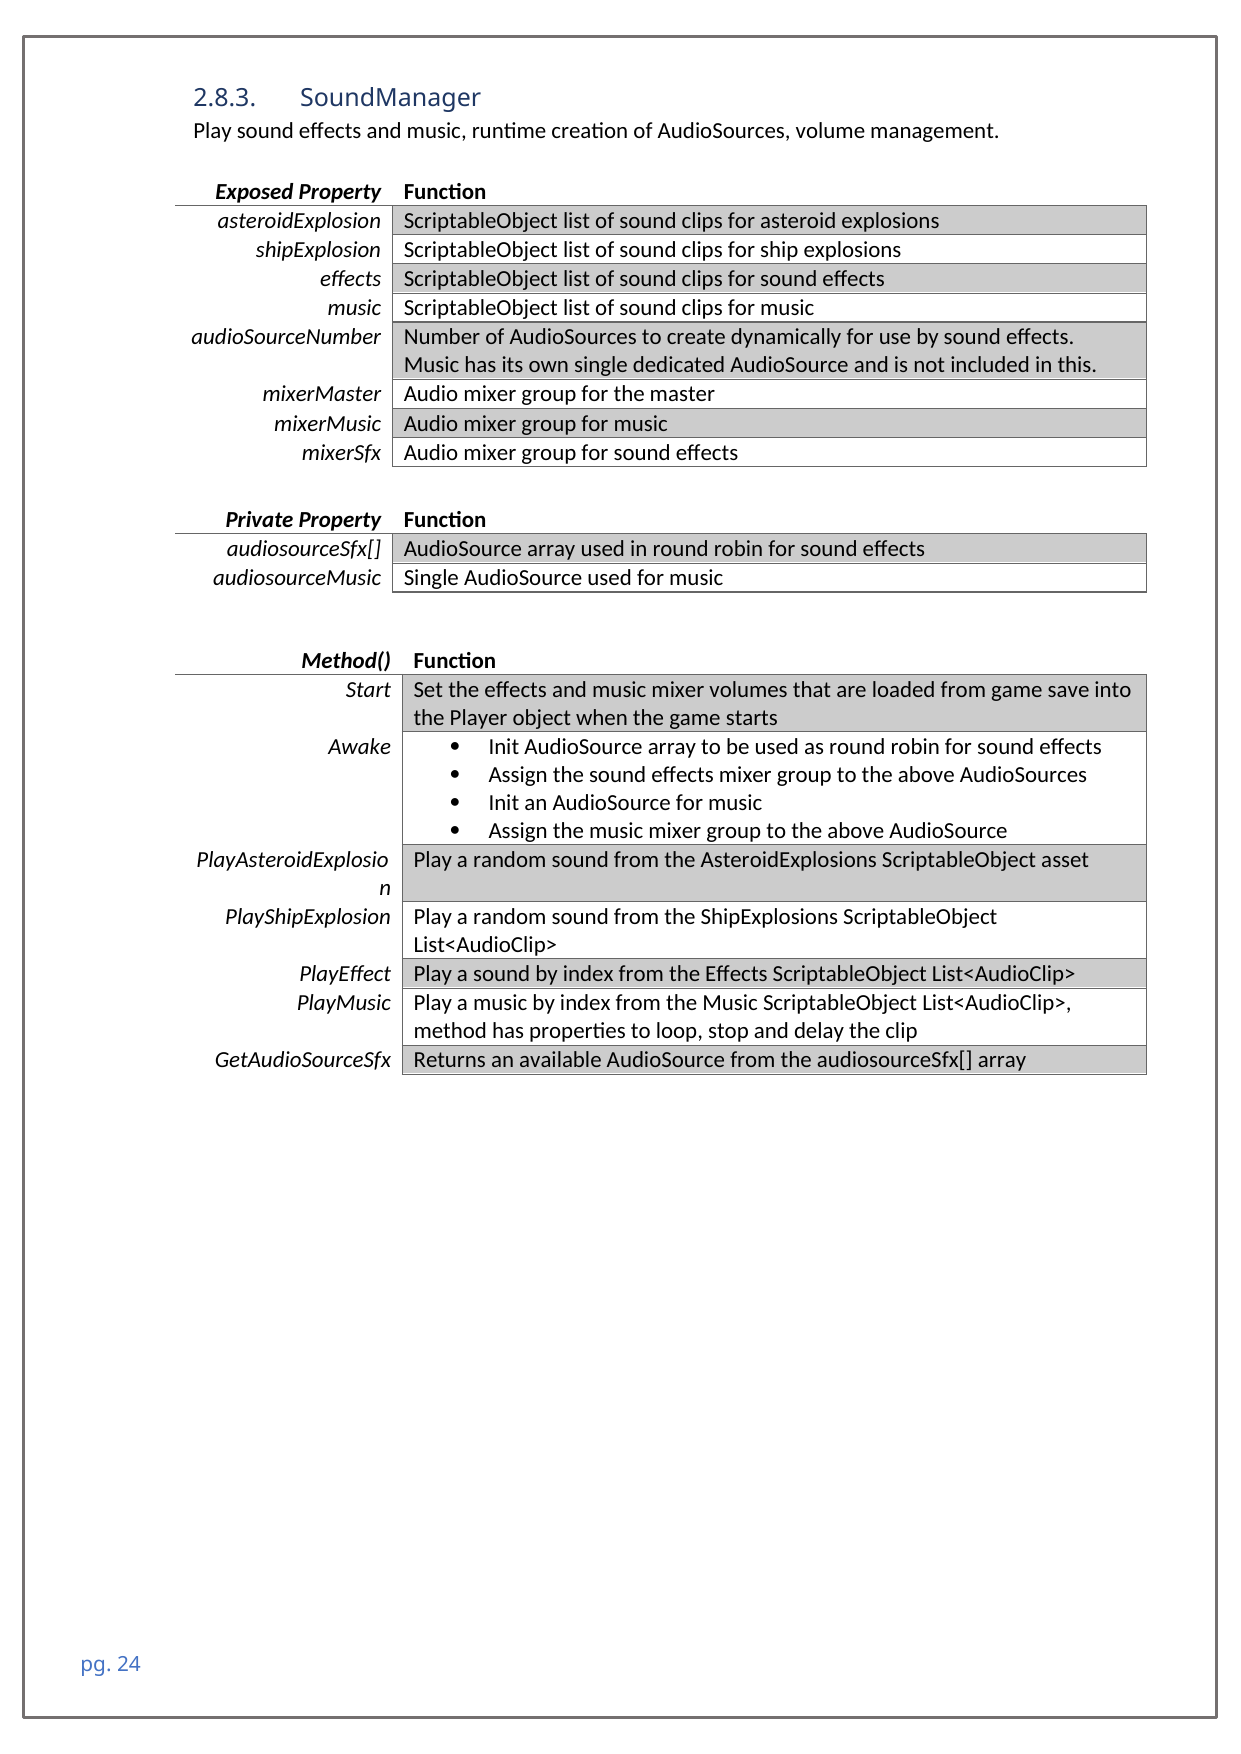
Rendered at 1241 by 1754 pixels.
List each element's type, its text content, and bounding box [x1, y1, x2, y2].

table_header Function [402, 646, 1146, 674]
table_cell Play a sound by index from the Effects ScriptableObject List<AudioClip> [403, 959, 1146, 987]
table_cell PlayAsteroidExplosion [175, 844, 402, 901]
table_cell Set the effects and music mixer volumes that are loaded from game save into the Player object when the game starts [403, 675, 1146, 731]
table_cell music [175, 293, 392, 321]
table_cell mixerMaster [175, 379, 392, 408]
table_cell Audio mixer group for the master [393, 380, 1146, 408]
table_cell ScriptableObject list of sound clips for music [393, 294, 1146, 321]
table_cell Play a music by index from the Music ScriptableObject List<AudioClip>, method has properties to loop, stop and delay the clip [403, 989, 1146, 1044]
table_cell asteroidExplosion [175, 206, 392, 234]
table_cell audioSourceNumber [175, 321, 392, 378]
table_cell Awake [175, 731, 402, 844]
table_cell PlayMusic [175, 988, 402, 1044]
table_cell ScriptableObject list of sound clips for asteroid explosions [393, 206, 1146, 234]
table_cell PlayShipExplosion [175, 901, 402, 958]
table_cell mixerSfx [175, 437, 392, 466]
table_cell mixerMusic [175, 408, 392, 437]
table_cell audiosourceMusic [175, 563, 392, 591]
table_cell AudioSource array used in round robin for sound effects [393, 534, 1146, 562]
subtitle SoundManager [193, 79, 1165, 113]
table_cell ScriptableObject list of sound clips for ship explosions [393, 235, 1146, 263]
table_header Method() [175, 646, 402, 674]
table_cell Audio mixer group for music [393, 409, 1146, 437]
table_cell Play a random sound from the ShipExplosions ScriptableObject List<AudioClip> [403, 902, 1146, 958]
table_cell GetAudioSourceSfx [175, 1045, 402, 1073]
table_cell ScriptableObject list of sound clips for sound effects [393, 264, 1146, 292]
table_header Private Property [175, 505, 392, 533]
table_header Function [392, 177, 1146, 205]
table_cell shipExplosion [175, 234, 392, 263]
table_cell Play a random sound from the AsteroidExplosions ScriptableObject asset [403, 845, 1146, 901]
table_cell Init AudioSource array to be used as round robin for sound effects Assign the sound effects mixer group to the above AudioSources Init an AudioSource for music Assign the music mixer group to the above AudioSource [403, 732, 1146, 844]
table_cell audiosourceSfx[] [175, 534, 392, 562]
table_cell Returns an available AudioSource from the audiosourceSfx[] array [403, 1046, 1146, 1073]
table_cell Number of AudioSources to create dynamically for use by sound effects. Music has its own single dedicated AudioSource and is not included in this. [393, 323, 1146, 378]
text Play sound effects and music, runtime creation of AudioSources, volume management. [193, 116, 1165, 144]
table_header Exposed Property [175, 177, 392, 205]
table_cell Single AudioSource used for music [393, 564, 1146, 591]
table_header Function [392, 505, 1146, 533]
table_cell PlayEffect [175, 958, 402, 987]
table_cell Start [175, 675, 402, 731]
table_cell effects [175, 263, 392, 292]
table_cell Audio mixer group for sound effects [393, 438, 1146, 466]
